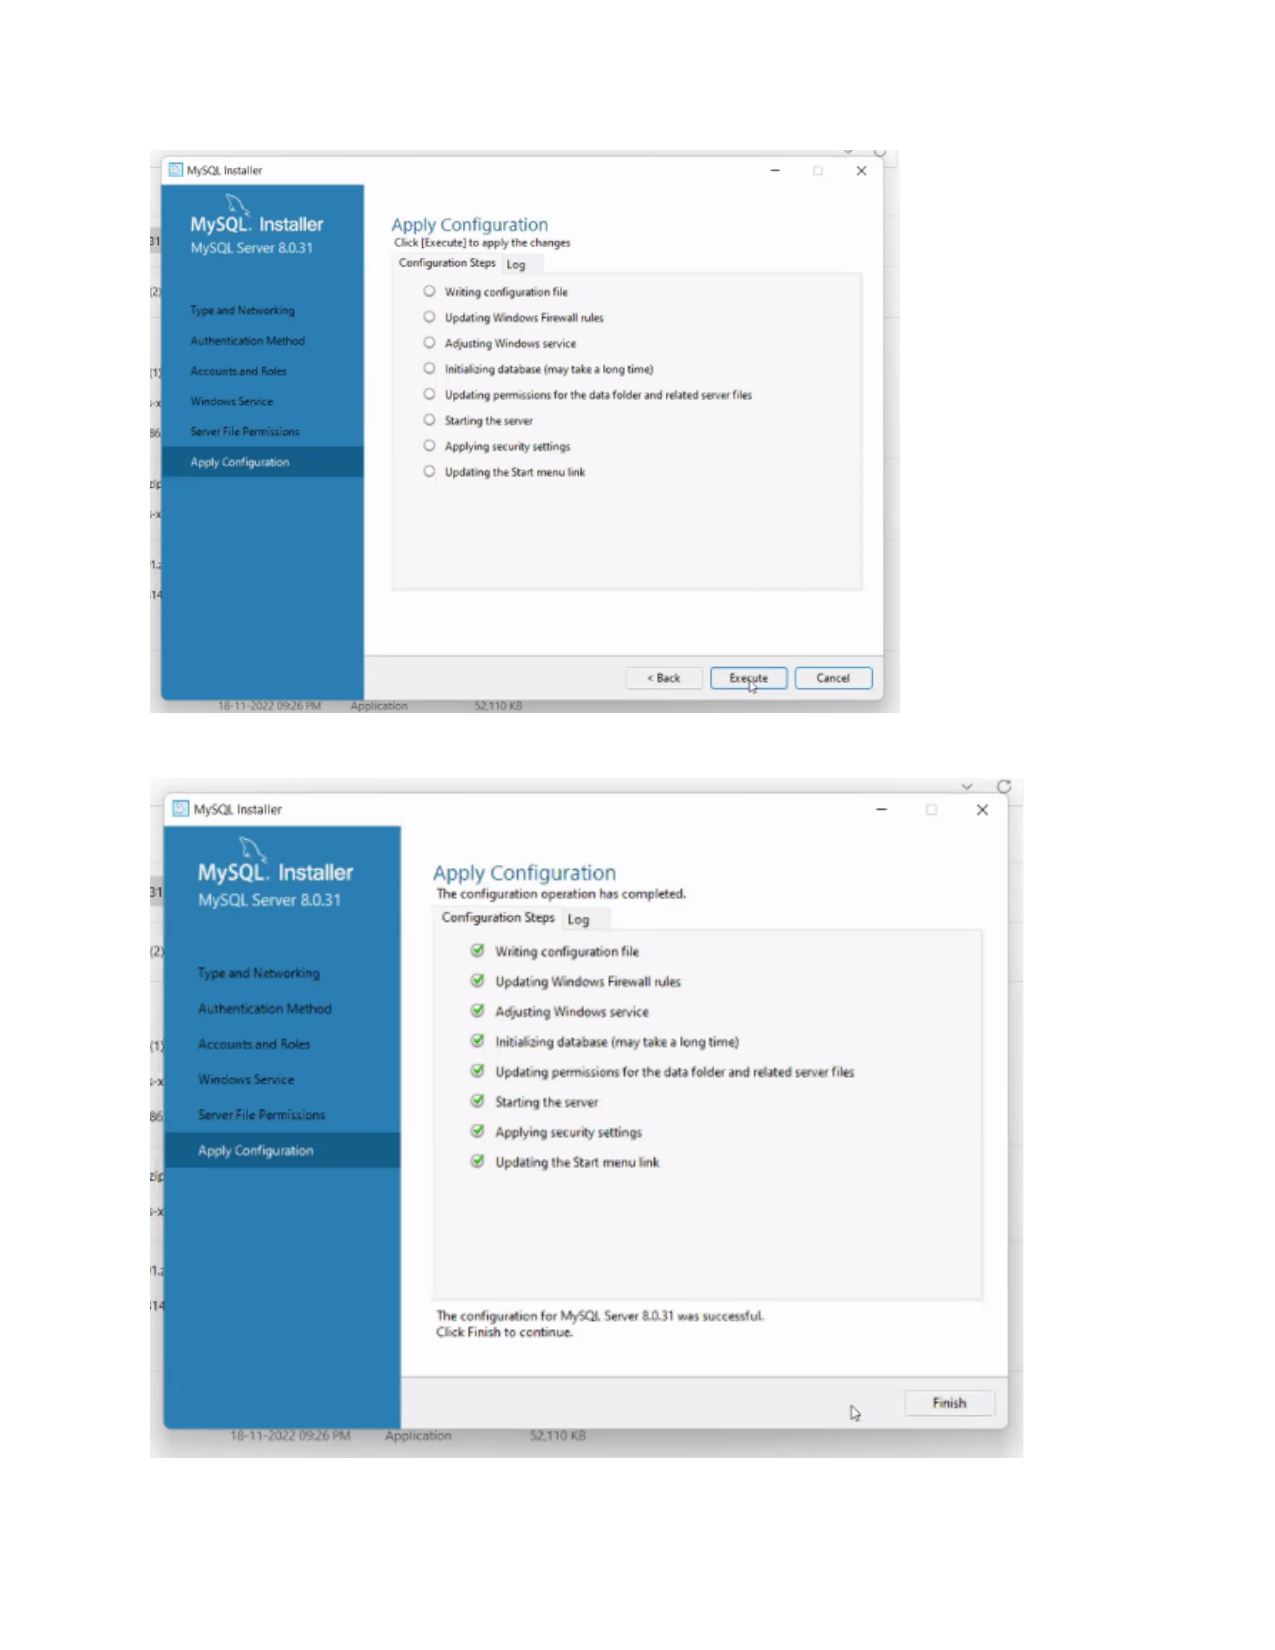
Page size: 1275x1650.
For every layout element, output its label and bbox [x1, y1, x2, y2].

picture [150, 150, 901, 713]
picture [150, 778, 1024, 1458]
